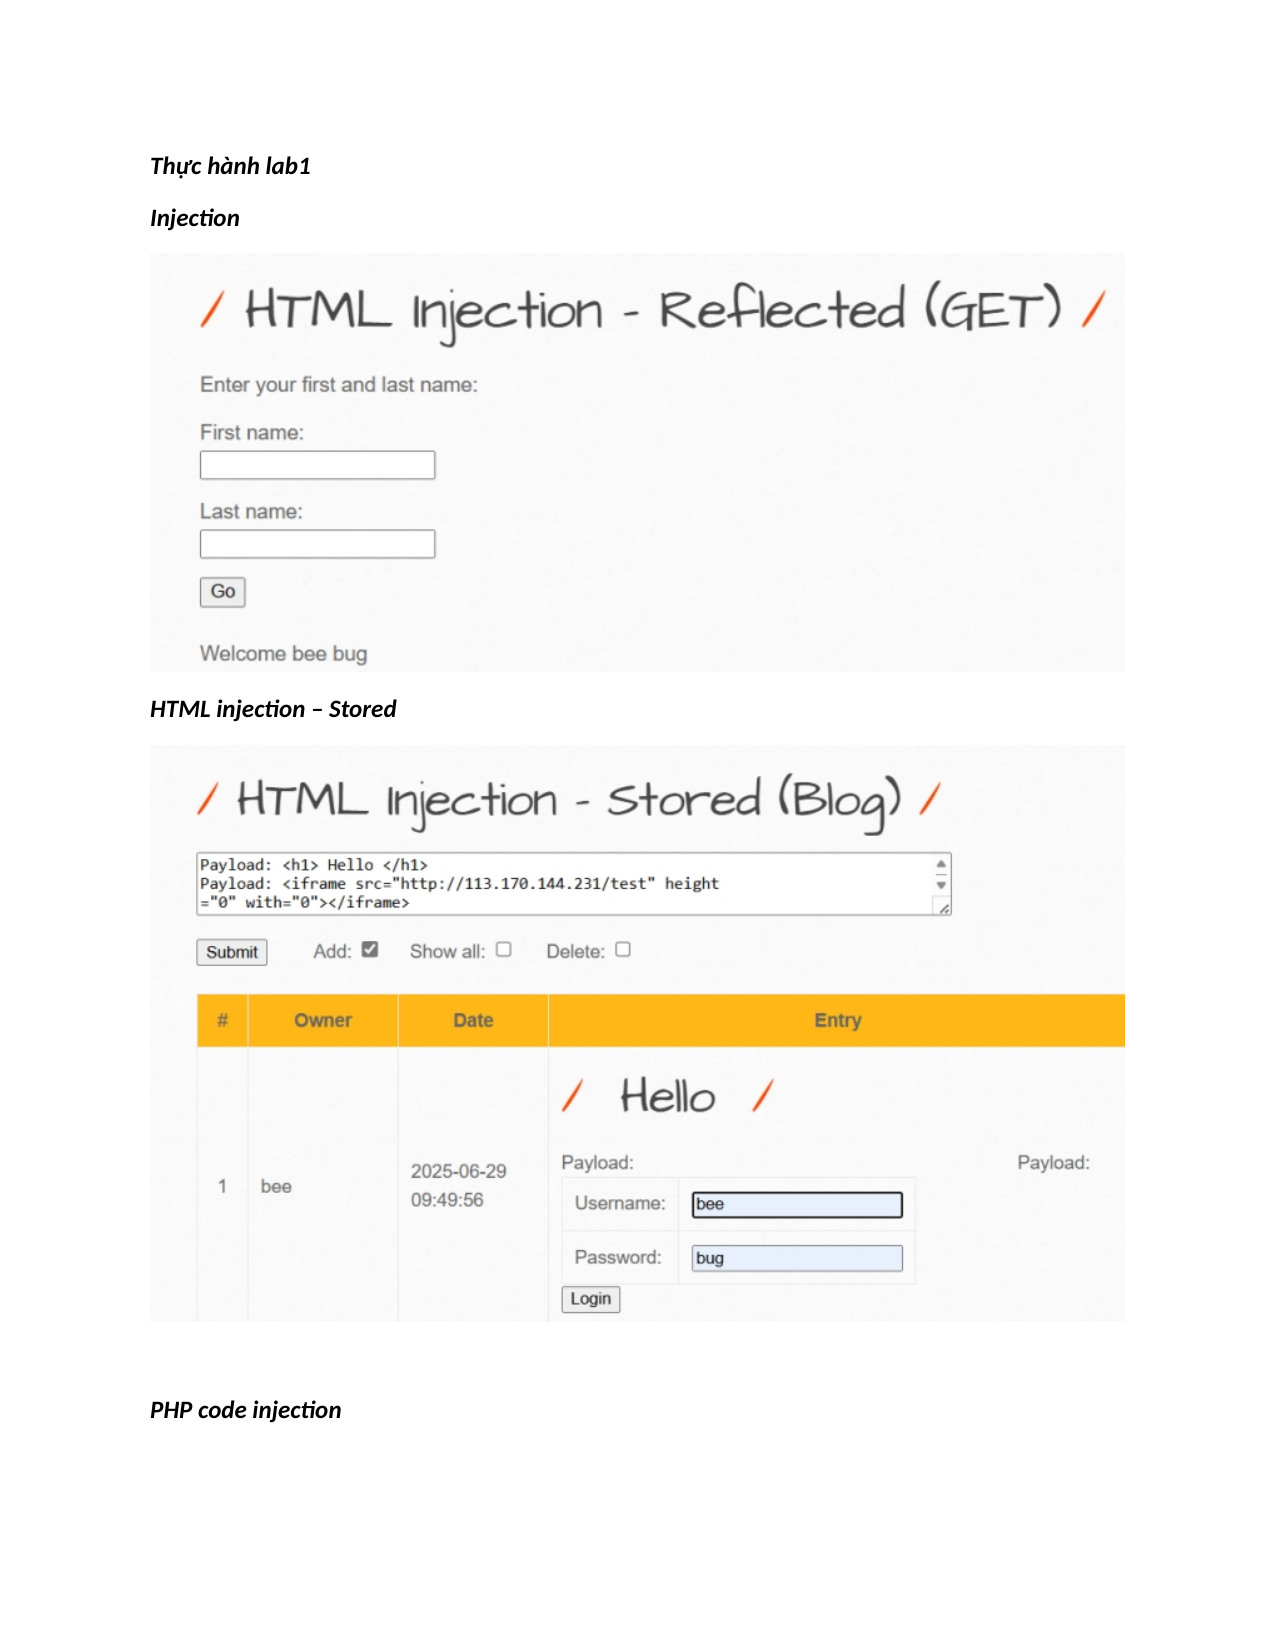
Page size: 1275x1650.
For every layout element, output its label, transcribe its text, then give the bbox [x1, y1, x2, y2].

text Thực hành lab1 [150, 150, 1125, 181]
text HTML injection – Stored [150, 693, 1125, 724]
text PHP code injection [150, 1394, 1125, 1424]
picture [150, 745, 1125, 1322]
text Injection [150, 202, 1125, 232]
picture [150, 253, 1125, 672]
